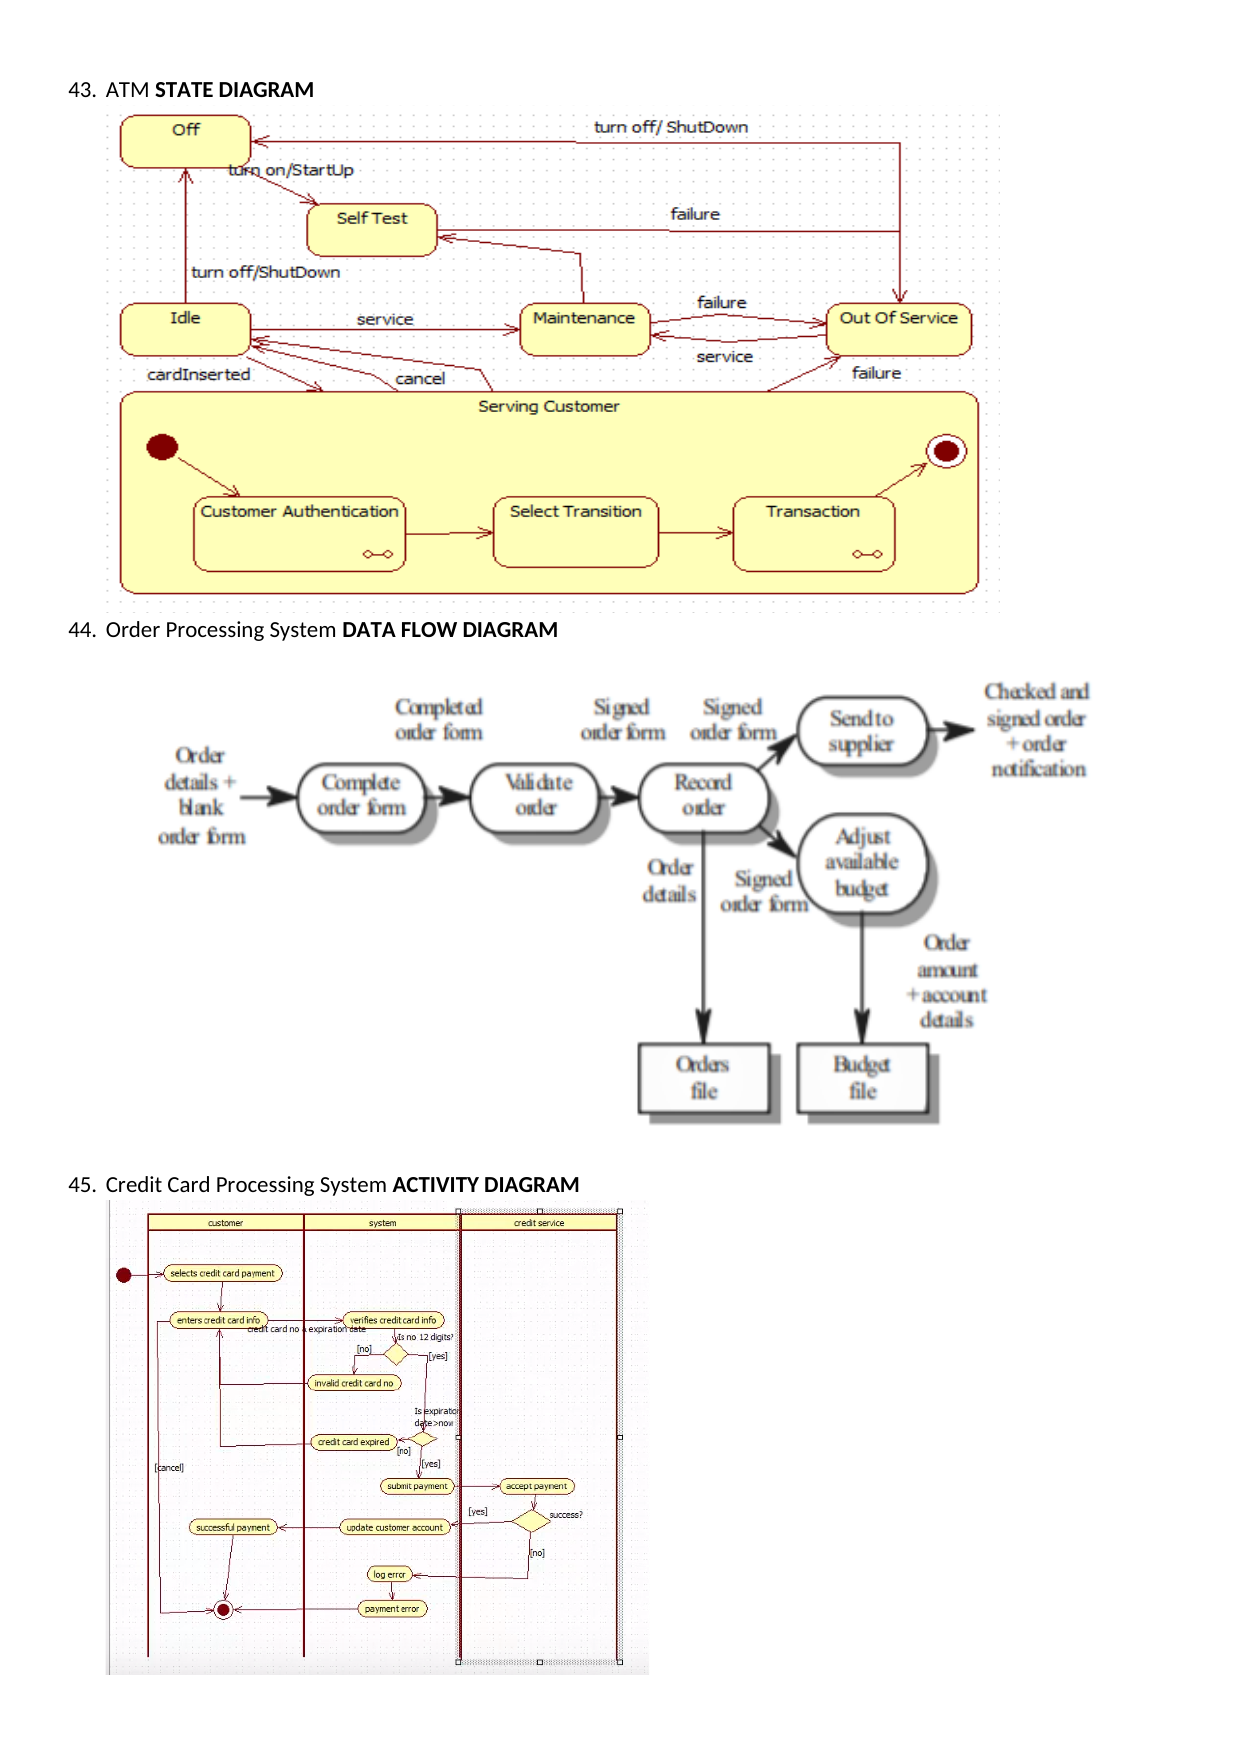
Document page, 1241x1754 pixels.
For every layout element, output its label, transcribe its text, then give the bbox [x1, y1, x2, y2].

picture [105, 645, 1123, 1168]
list ATM STATE DIAGRAM [68, 75, 1212, 103]
list Order Processing System DATA FLOW DIAGRAM [68, 615, 1212, 643]
picture [105, 105, 1000, 613]
list Credit Card Processing System ACTIVITY DIAGRAM [68, 1170, 1212, 1198]
picture [105, 1200, 650, 1675]
